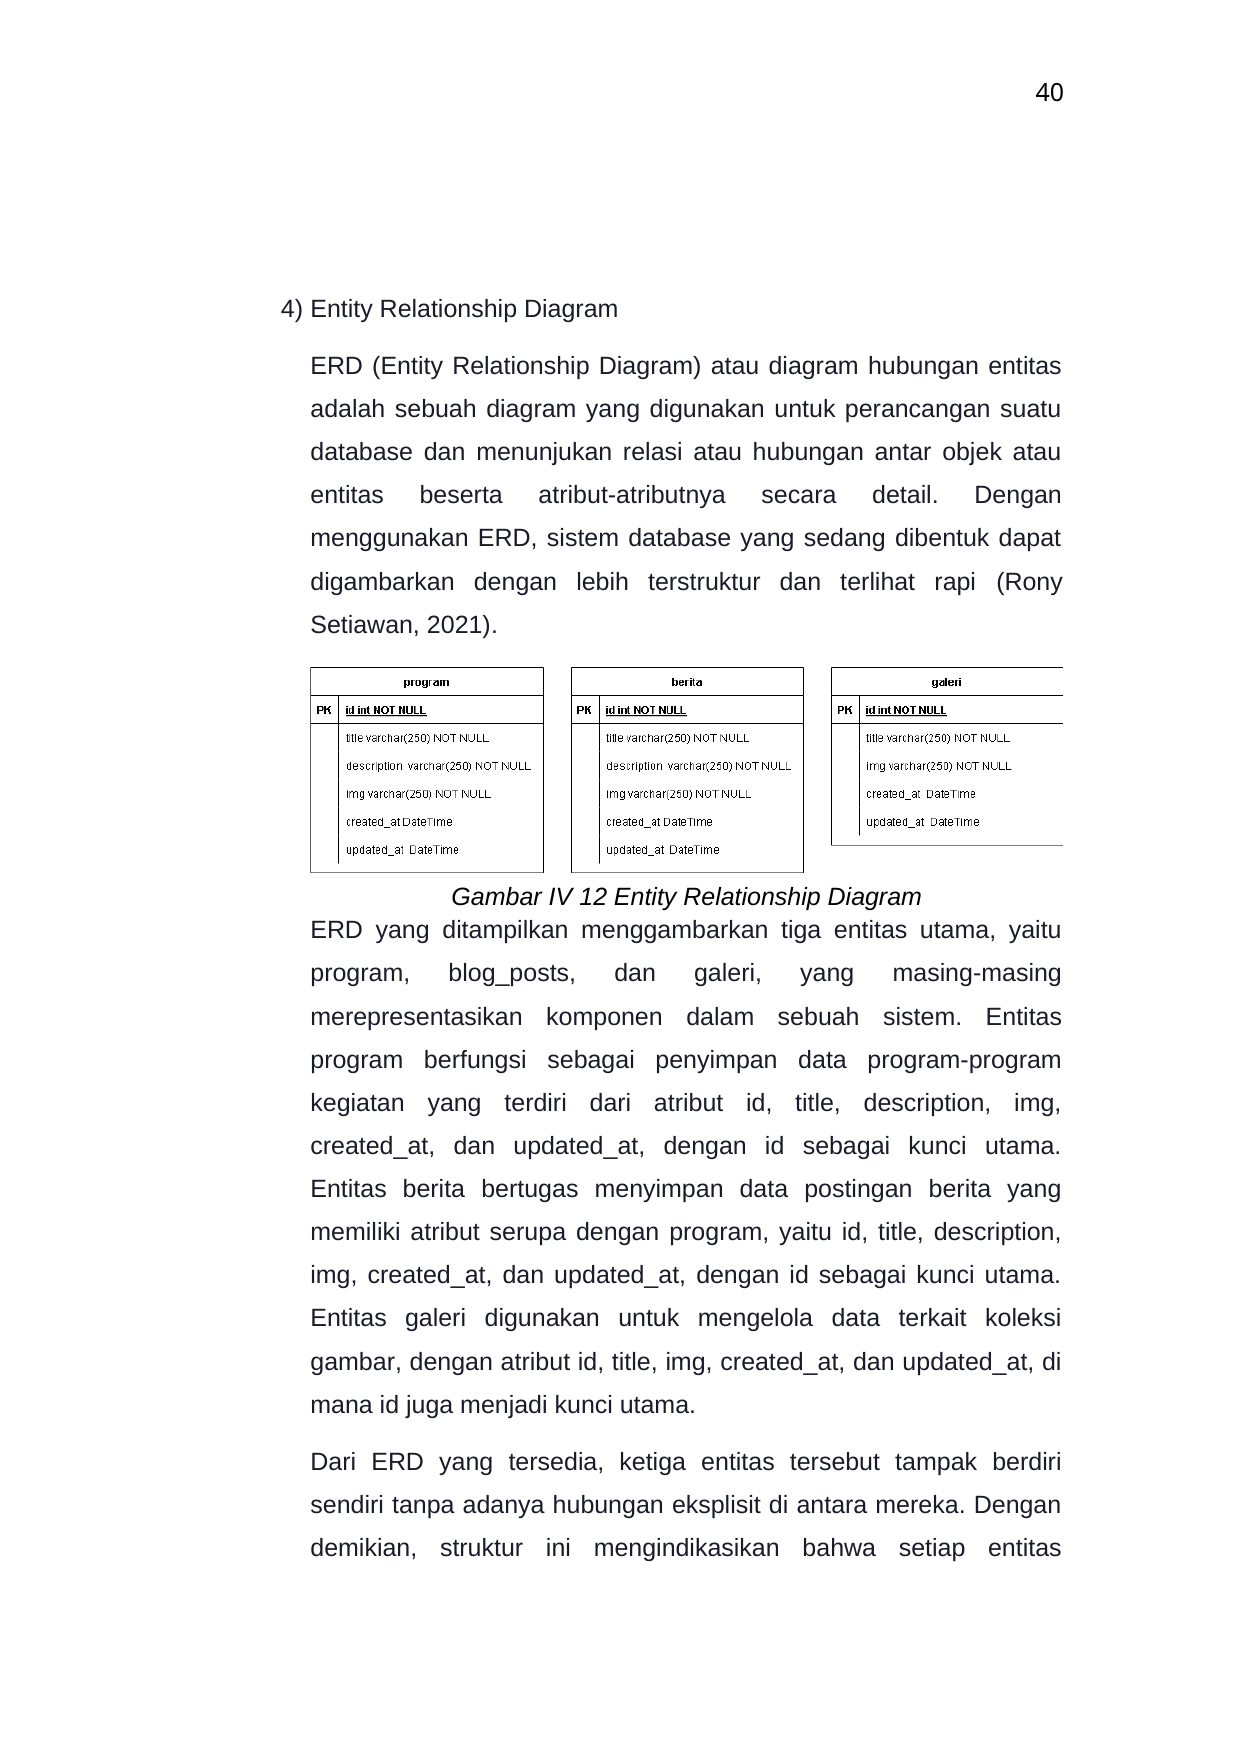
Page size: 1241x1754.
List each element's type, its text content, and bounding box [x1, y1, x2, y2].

text ERD yang ditampilkan menggambarkan tiga entitas utama, yaitu program, blog_posts, dan galeri, yang masing-masing merepresentasikan komponen dalam sebuah sistem. Entitas program berfungsi sebagai penyimpan data program-program kegiatan yang terdiri dari atribut id, title, description, img, created_at, dan updated_at, dengan id sebagai kunci utama. Entitas berita bertugas menyimpan data postingan berita yang memiliki atribut serupa dengan program, yaitu id, title, description, img, created_at, dan updated_at, dengan id sebagai kunci utama. Entitas galeri digunakan untuk mengelola data terkait koleksi gambar, dengan atribut id, title, img, created_at, dan updated_at, di mana id juga menjadi kunci utama. [310, 910, 1063, 1418]
text ERD (Entity Relationship Diagram) atau diagram hubungan entitas adalah sebuah diagram yang digunakan untuk perancangan suatu database dan menunjukan relasi atau hubungan antar objek atau entitas beserta atribut-atributnya secara detail. Dengan menggunakan ERD, sistem database yang sedang dibentuk dapat digambarkan dengan lebih terstruktur dan terlihat rapi . [310, 351, 1063, 638]
list Entity Relationship Diagram [281, 293, 1050, 322]
picture [310, 667, 1063, 873]
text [310, 1447, 1063, 1562]
